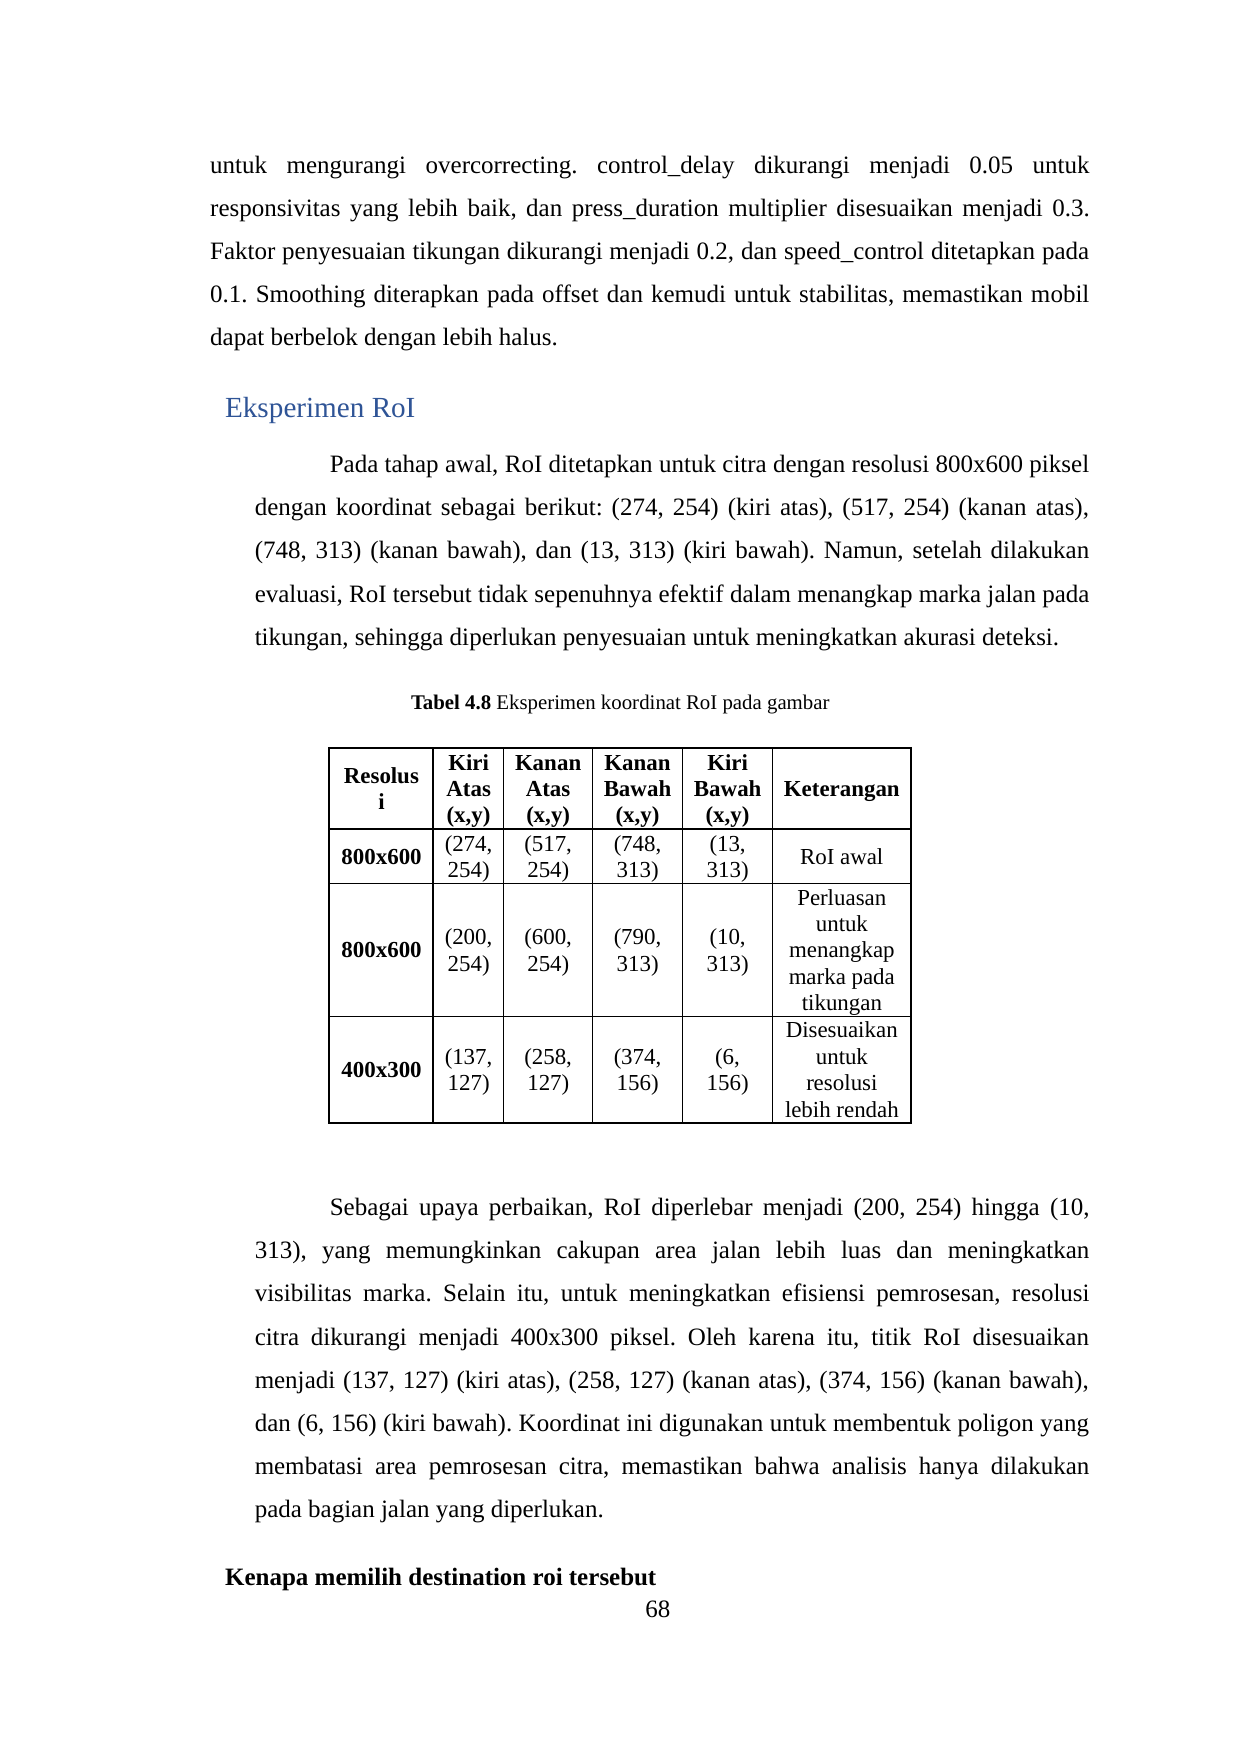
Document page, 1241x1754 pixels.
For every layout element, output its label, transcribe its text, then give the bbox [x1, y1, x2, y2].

table_cell (258, 127) [504, 1017, 592, 1122]
table_cell 400x300 [330, 1017, 432, 1122]
subtitle Eksperimen RoI [150, 391, 1090, 424]
table_cell (13, 313) [683, 830, 772, 883]
table_header Keterangan [773, 749, 910, 828]
table_cell 800x600 [330, 884, 432, 1016]
table_cell Perluasan untuk menangkap marka pada tikungan [773, 884, 910, 1016]
table_cell (517, 254) [504, 830, 592, 883]
table_cell (10, 313) [683, 884, 772, 1016]
table_cell (600, 254) [504, 884, 592, 1016]
table_cell (374, 156) [593, 1017, 682, 1122]
text Pada tahap awal, RoI ditetapkan untuk citra dengan resolusi 800x600 piksel dengan koordinat sebagai berikut: (274, 254) (kiri atas), (517, 254) (kanan atas), (748, 313) (kanan bawah), dan (13, 313) (kiri bawah). Namun, setelah dilakukan evaluasi, RoI tersebut tidak sepenuhnya efektif dalam menangkap marka jalan pada tikungan, sehingga diperlukan penyesuaian untuk meningkatkan akurasi deteksi. [254, 449, 1090, 651]
table_cell RoI awal [773, 830, 910, 883]
table_cell (6, 156) [683, 1017, 772, 1122]
table_header Kiri Atas (x,y) [434, 749, 503, 828]
text Sebagai upaya perbaikan, RoI diperlebar menjadi (200, 254) hingga (10, 313), yang memungkinkan cakupan area jalan lebih luas dan meningkatkan visibilitas marka. Selain itu, untuk meningkatkan efisiensi pemrosesan, resolusi citra dikurangi menjadi 400x300 piksel. Oleh karena itu, titik RoI disesuaikan menjadi (137, 127) (kiri atas), (258, 127) (kanan atas), (374, 156) (kanan bawah), dan (6, 156) (kiri bawah). Koordinat ini digunakan untuk membentuk poligon yang membatasi area pemrosesan citra, memastikan bahwa analisis hanya dilakukan pada bagian jalan yang diperlukan. [254, 1192, 1090, 1523]
table_cell (790, 313) [593, 884, 682, 1016]
table_cell Disesuaikan untuk resolusi lebih rendah [773, 1017, 910, 1122]
table_cell (137, 127) [434, 1017, 503, 1122]
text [210, 150, 1090, 351]
table_header Kiri Bawah (x,y) [683, 749, 772, 828]
table_cell (274, 254) [434, 830, 503, 883]
text Kenapa memilih destination roi tersebut [150, 1562, 1090, 1591]
table_cell (748, 313) [593, 830, 682, 883]
table_header Kanan Atas (x,y) [504, 749, 592, 828]
table_cell 800x600 [330, 830, 432, 883]
table_header Kanan Bawah (x,y) [593, 749, 682, 828]
table_cell (200, 254) [434, 884, 503, 1016]
table_header Resolusi [330, 749, 432, 828]
